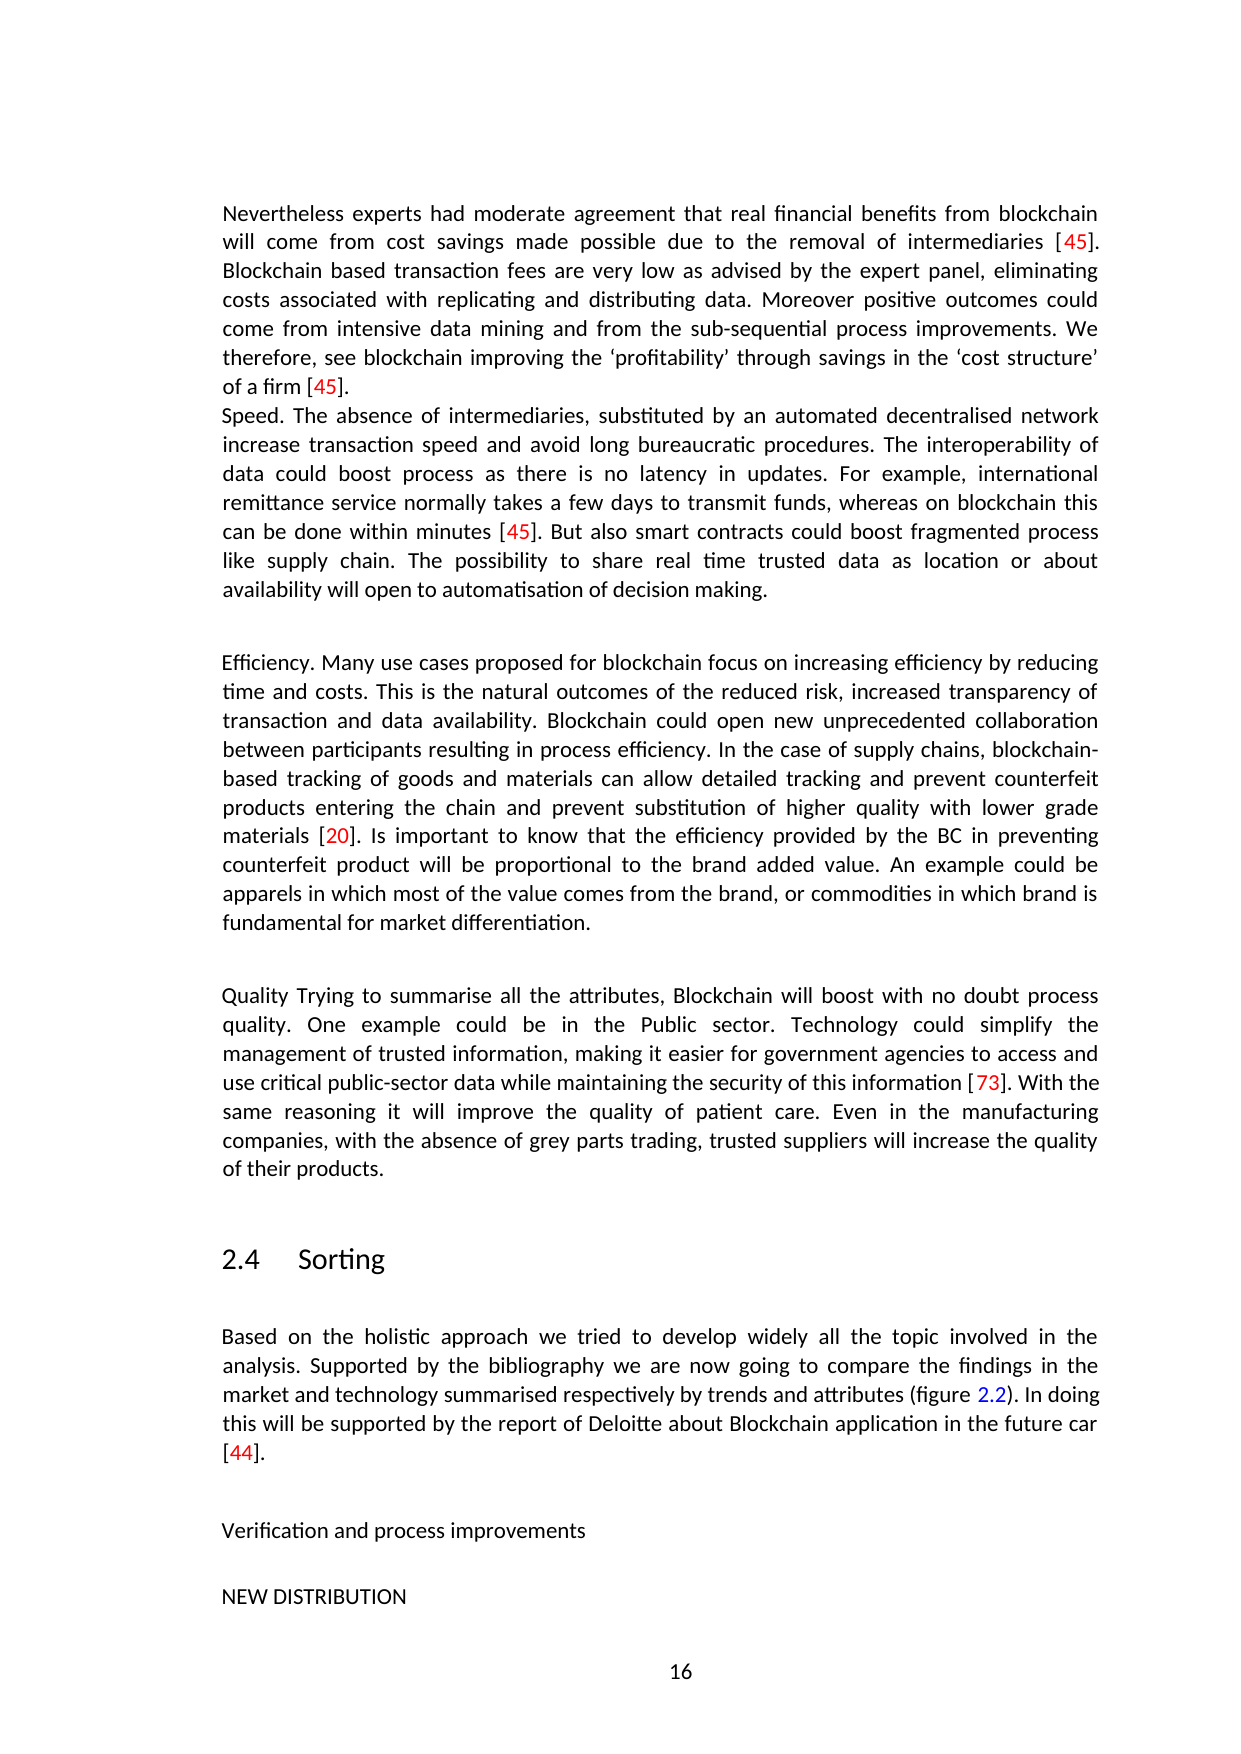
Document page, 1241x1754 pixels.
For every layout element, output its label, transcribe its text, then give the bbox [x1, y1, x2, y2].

subtitle 2.4 Sorting [221, 1240, 1140, 1277]
text Efficiency. Many use cases proposed for blockchain focus on increasing efficiency by reducing time and costs. This is the natural outcomes of the reduced risk, increased transparency of transaction and data availability. Blockchain could open new unprecedented collaboration between participants resulting in process efficiency. In the case of supply chains, blockchain-based tracking of goods and materials can allow detailed tracking and prevent counterfeit products entering the chain and prevent substitution of higher quality with lower grade materials [20]. Is important to know that the efficiency provided by the BC in preventing counterfeit product will be proportional to the brand added value. An example could be apparels in which most of the value comes from the brand, or commodities in which brand is fundamental for market differentiation. [221, 648, 1100, 936]
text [221, 199, 1100, 400]
text Verification and process improvements [221, 1516, 1140, 1544]
text Quality Trying to summarise all the attributes, Blockchain will boost with no doubt process quality. One example could be in the Public sector. Technology could simplify the management of trusted information, making it easier for government agencies to access and use critical public-sector data while maintaining the security of this information [73]. With the same reasoning it will improve the quality of patient care. Even in the manufacturing companies, with the absence of grey parts trading, trusted suppliers will increase the quality of their products. [221, 981, 1100, 1183]
text NEW DISTRIBUTION [221, 1582, 1140, 1611]
text Based on the holistic approach we tried to develop widely all the topic involved in the analysis. Supported by the bibliography we are now going to compare the findings in the market and technology summarised respectively by trends and attributes (figure 2.2). In doing this will be supported by the report of Deloitte about Blockchain application in the future car [44]. [221, 1322, 1100, 1466]
text Speed. The absence of intermediaries, substituted by an automated decentralised network increase transaction speed and avoid long bureaucratic procedures. The interoperability of data could boost process as there is no latency in updates. For example, international remittance service normally takes a few days to transmit funds, whereas on blockchain this can be done within minutes [45]. But also smart contracts could boost fragmented process like supply chain. The possibility to share real time trusted data as location or about availability will open to automatisation of decision making. [221, 402, 1100, 603]
